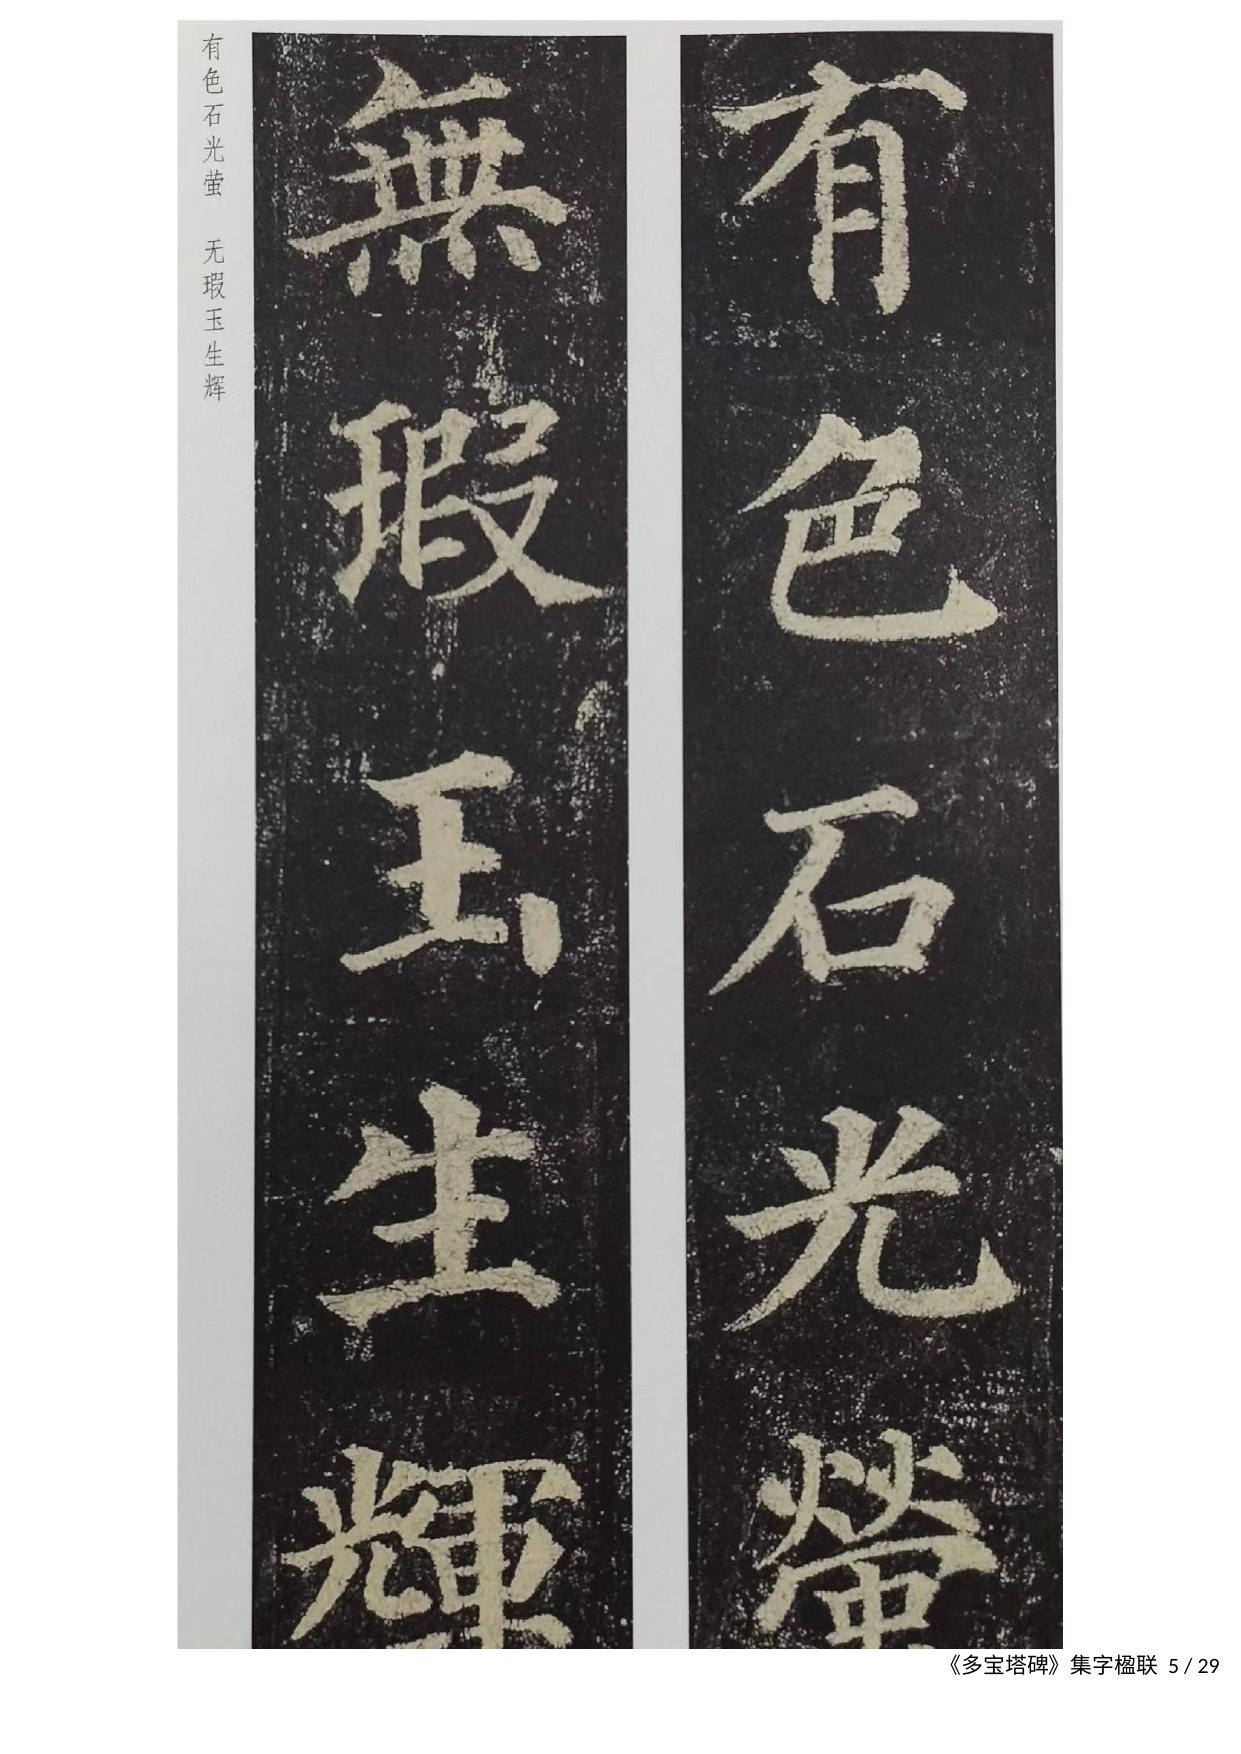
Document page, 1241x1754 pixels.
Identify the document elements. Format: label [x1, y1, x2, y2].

picture [177, 20, 1063, 1649]
